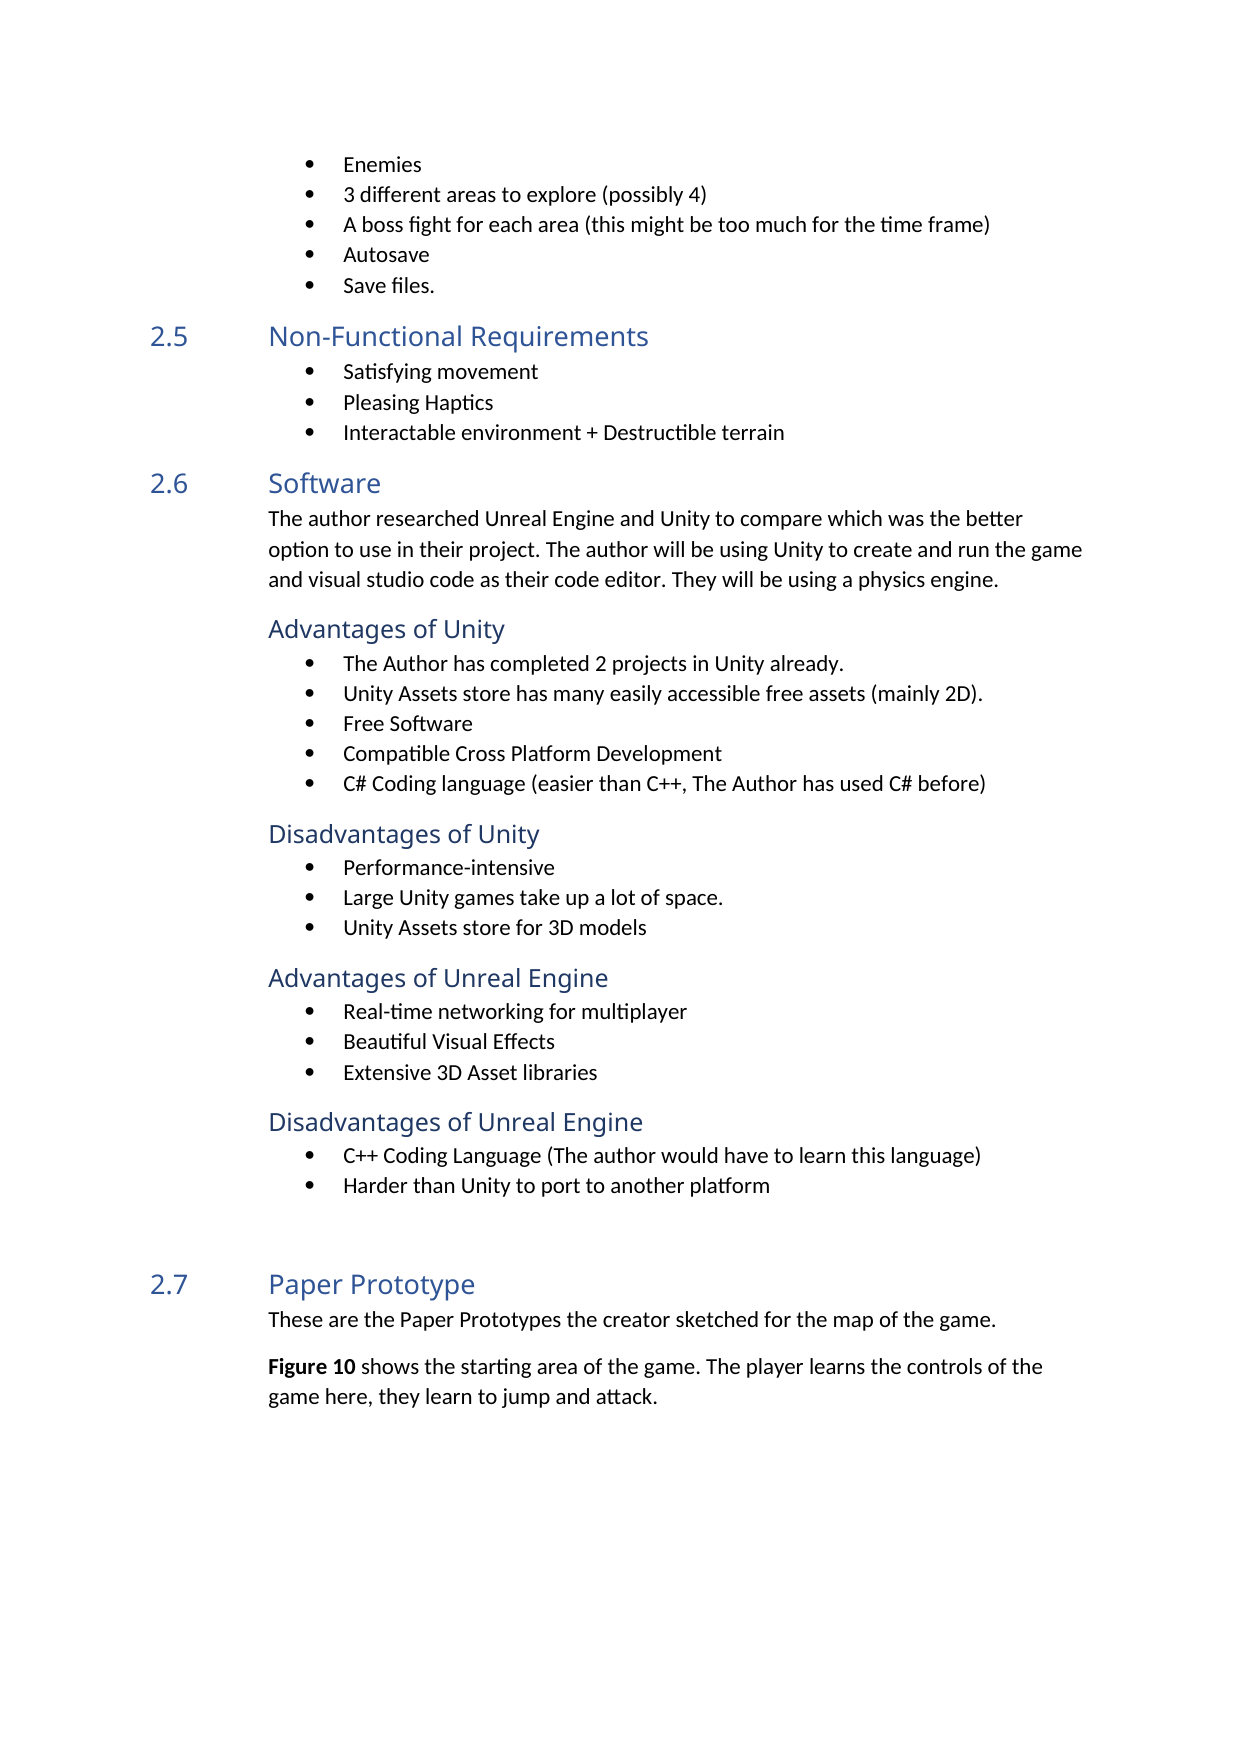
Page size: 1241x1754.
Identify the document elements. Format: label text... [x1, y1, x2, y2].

list Unity Assets store for 3D models [306, 913, 1090, 942]
list Save files. [306, 271, 1090, 299]
list Unity Assets store has many easily accessible free assets (mainly 2D). [306, 679, 1090, 707]
subtitle Advantages of Unreal Engine [268, 960, 1090, 994]
list Autosave [306, 241, 1090, 269]
list Enemies [306, 150, 1090, 178]
list Pleasing Haptics [306, 388, 1090, 416]
subtitle 2.5 Non-Functional Requirements [150, 318, 1090, 354]
list 3 different areas to explore (possibly 4) [306, 180, 1090, 208]
text Figure 10 shows the starting area of the game. The player learns the controls of the game here, they learn to jump and attack. [268, 1352, 1090, 1410]
list Beautiful Visual Effects [306, 1027, 1090, 1055]
list Performance-intensive [306, 853, 1090, 881]
subtitle Disadvantages of Unreal Engine [268, 1104, 1090, 1138]
list Compatible Cross Platform Development [306, 739, 1090, 767]
subtitle Advantages of Unity [268, 612, 1090, 646]
subtitle Disadvantages of Unity [268, 816, 1090, 850]
list Real-time networking for multiplayer [306, 997, 1090, 1025]
list Interactable environment + Destructible terrain [306, 418, 1090, 446]
text The author researched Unreal Engine and Unity to compare which was the better option to use in their project. The author will be using Unity to create and run the game and visual studio code as their code editor. They will be using a physics engine. [268, 504, 1090, 593]
subtitle 2.7 Paper Prototype [150, 1265, 1090, 1302]
list C# Coding language (easier than C++, The Author has used C# before) [306, 769, 1090, 797]
list Harder than Unity to port to another platform [306, 1171, 1090, 1199]
list C++ Coding Language (The author would have to learn this language) [306, 1141, 1090, 1169]
list The Author has completed 2 projects in Unity already. [306, 649, 1090, 677]
list Extensive 3D Asset libraries [306, 1058, 1090, 1086]
list Free Software [306, 709, 1090, 737]
list A boss fight for each area (this might be too much for the time frame) [306, 210, 1090, 238]
text These are the Paper Prototypes the creator sketched for the map of the game. [268, 1305, 1090, 1333]
subtitle 2.6 Software [150, 465, 1090, 502]
list Large Unity games take up a lot of space. [306, 883, 1090, 911]
list Satisfying movement [306, 357, 1090, 386]
